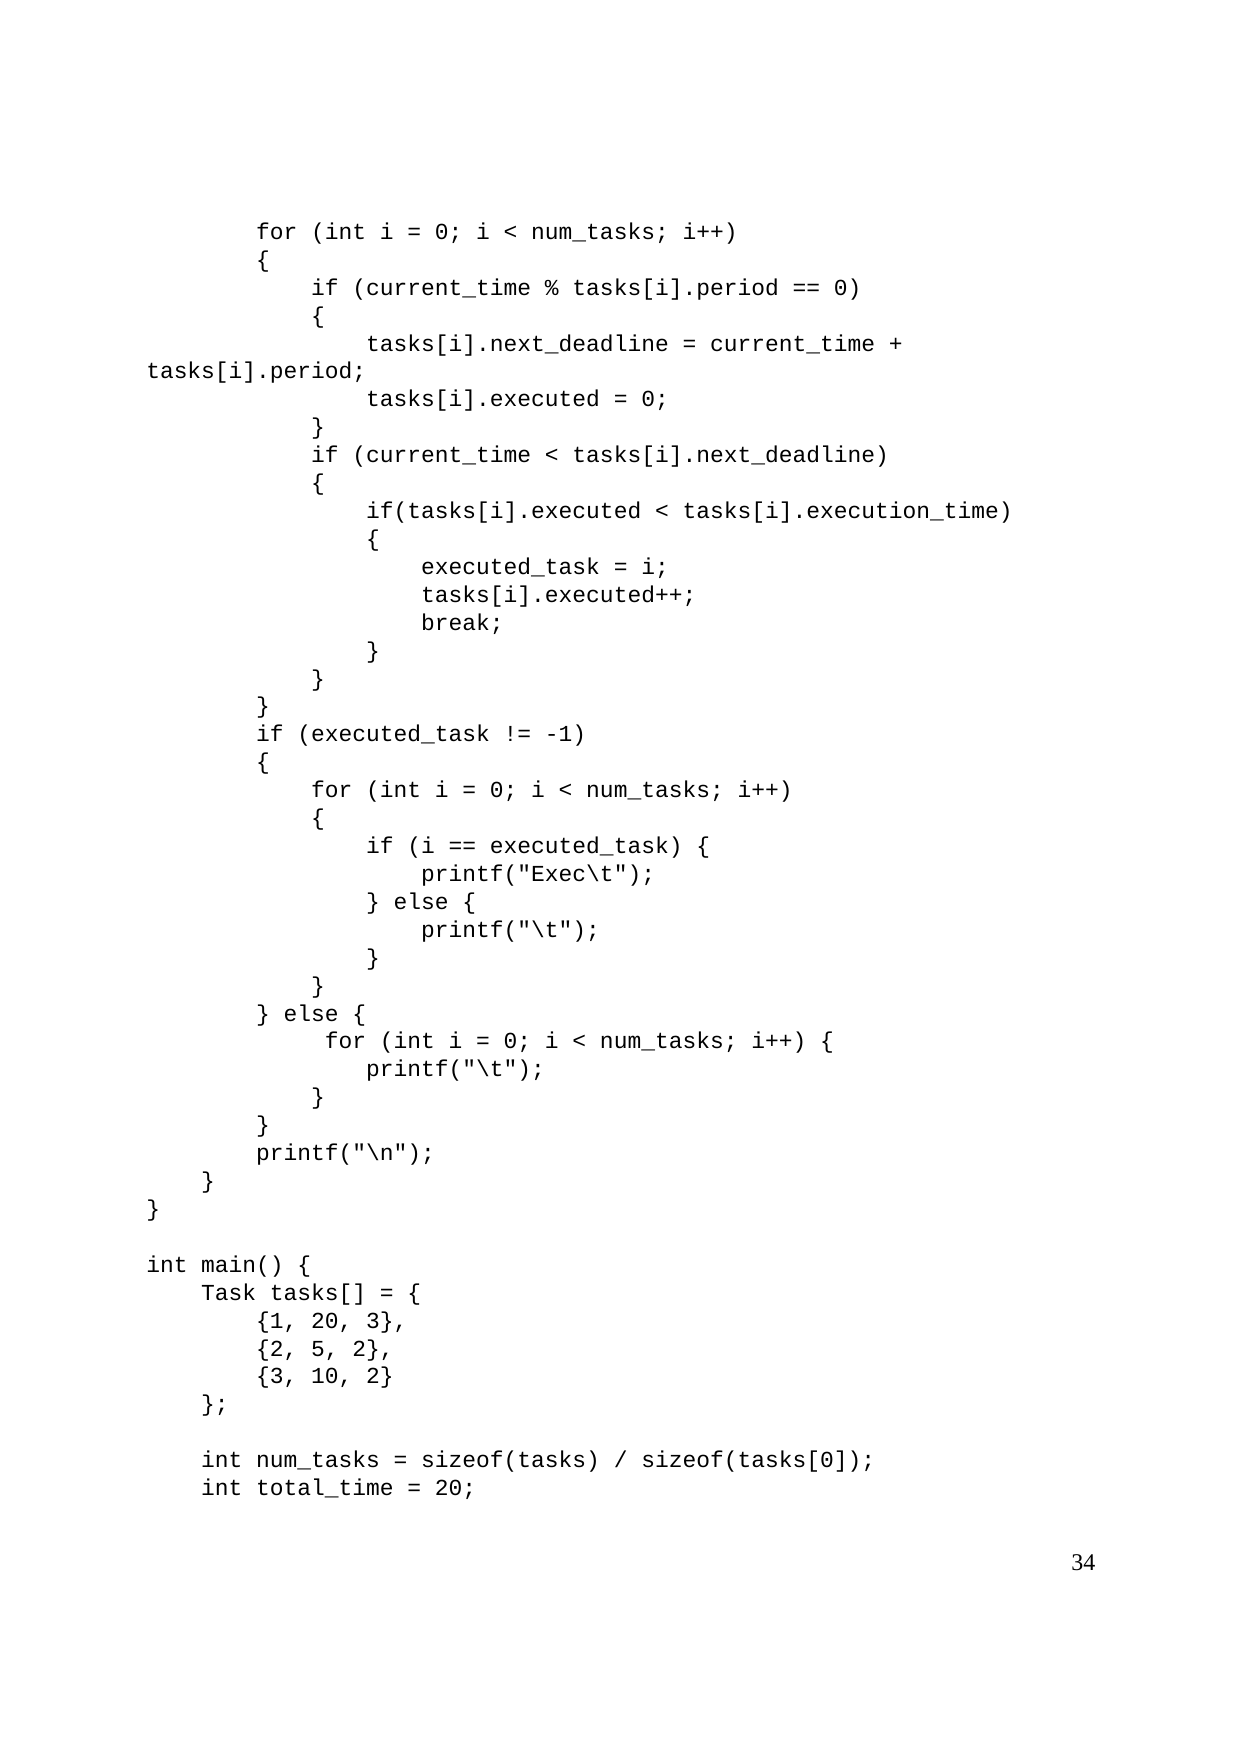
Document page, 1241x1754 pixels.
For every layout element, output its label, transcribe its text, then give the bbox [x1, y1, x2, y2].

text int total_time = 20; [146, 1476, 1102, 1502]
text } [146, 946, 1102, 972]
text } else { [146, 1002, 1102, 1028]
text printf("\n"); [146, 1141, 1102, 1167]
text {3, 10, 2} [146, 1365, 1102, 1391]
text } [146, 974, 1102, 1000]
text {2, 5, 2}, [146, 1337, 1102, 1363]
text for (int i = 0; i < num_tasks; i++) [146, 220, 1102, 246]
text { [146, 806, 1102, 832]
text } [146, 695, 1102, 721]
text } [146, 639, 1102, 665]
text if (executed_task != -1) [146, 723, 1102, 749]
text tasks[i].executed = 0; [146, 388, 1102, 414]
text printf("\t"); [146, 918, 1102, 944]
text Task tasks[] = { [146, 1281, 1102, 1307]
text break; [146, 611, 1102, 637]
text int main() { [146, 1253, 1102, 1279]
text int num_tasks = sizeof(tasks) / sizeof(tasks[0]); [146, 1448, 1102, 1474]
text { [146, 304, 1102, 330]
text { [146, 527, 1102, 553]
text executed_task = i; [146, 555, 1102, 581]
text { [146, 751, 1102, 777]
text tasks[i].next_deadline = current_time + tasks[i].period; [146, 332, 1102, 386]
text { [146, 248, 1102, 274]
text printf("\t"); [146, 1058, 1102, 1084]
text if (i == executed_task) { [146, 834, 1102, 860]
text } [146, 667, 1102, 693]
text } [146, 1197, 1102, 1223]
text printf("Exec\t"); [146, 862, 1102, 888]
text if(tasks[i].executed < tasks[i].execution_time) [146, 499, 1102, 525]
text {1, 20, 3}, [146, 1309, 1102, 1335]
text { [146, 471, 1102, 497]
text for (int i = 0; i < num_tasks; i++) [146, 778, 1102, 804]
text } [146, 1086, 1102, 1112]
text } [146, 1169, 1102, 1195]
text tasks[i].executed++; [146, 583, 1102, 609]
text } [146, 416, 1102, 442]
text }; [146, 1393, 1102, 1419]
text } [146, 1113, 1102, 1139]
text } else { [146, 890, 1102, 916]
text for (int i = 0; i < num_tasks; i++) { [146, 1030, 1102, 1056]
text if (current_time < tasks[i].next_deadline) [146, 443, 1102, 469]
text if (current_time % tasks[i].period == 0) [146, 276, 1102, 302]
